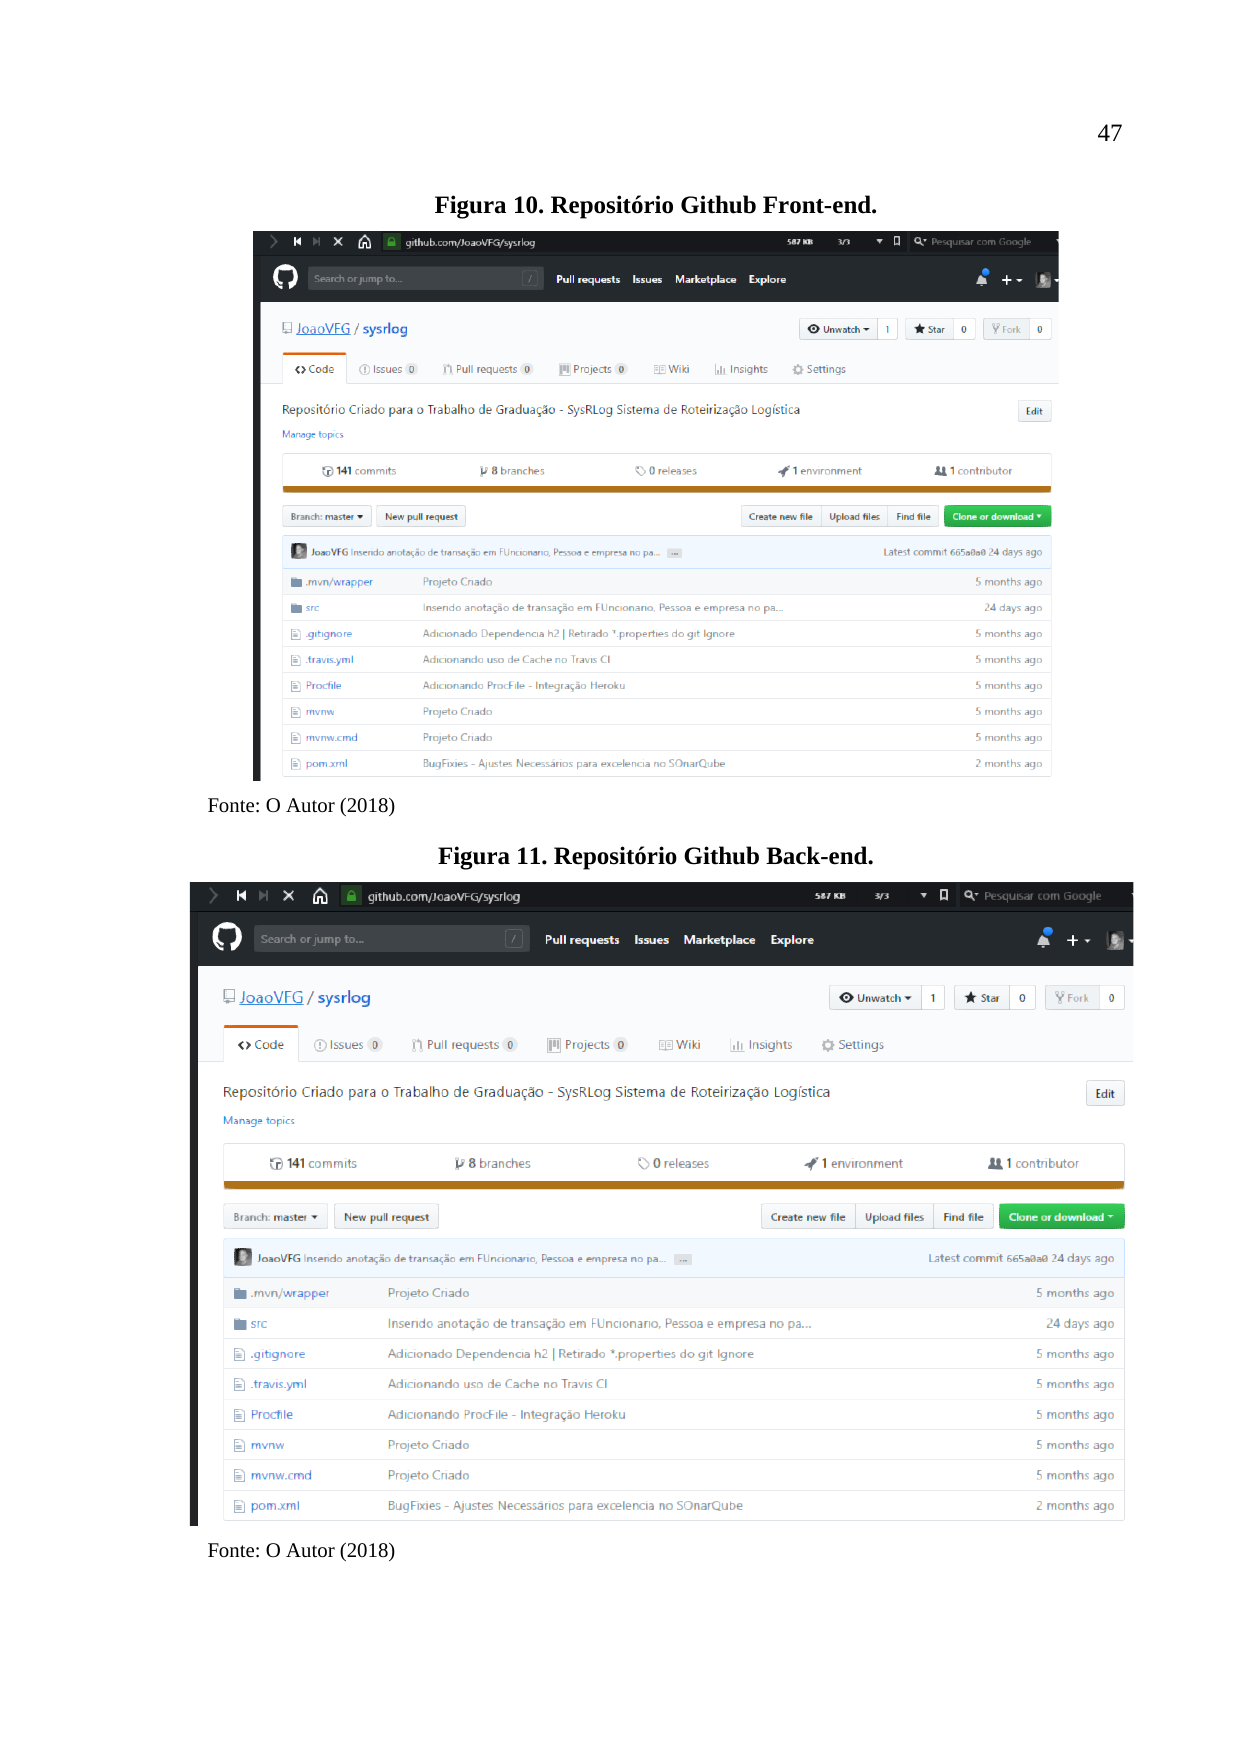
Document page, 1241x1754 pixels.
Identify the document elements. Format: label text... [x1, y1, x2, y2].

text Fonte: O Autor (2018) [207, 793, 1122, 817]
text Figura 10. Repositório Github Front-end. [190, 190, 1122, 218]
picture [189, 882, 1134, 1526]
text Figura 11. Repositório Github Back-end. [190, 841, 1122, 870]
picture [253, 231, 1059, 781]
text Fonte: O Autor (2018) [207, 1538, 1122, 1562]
